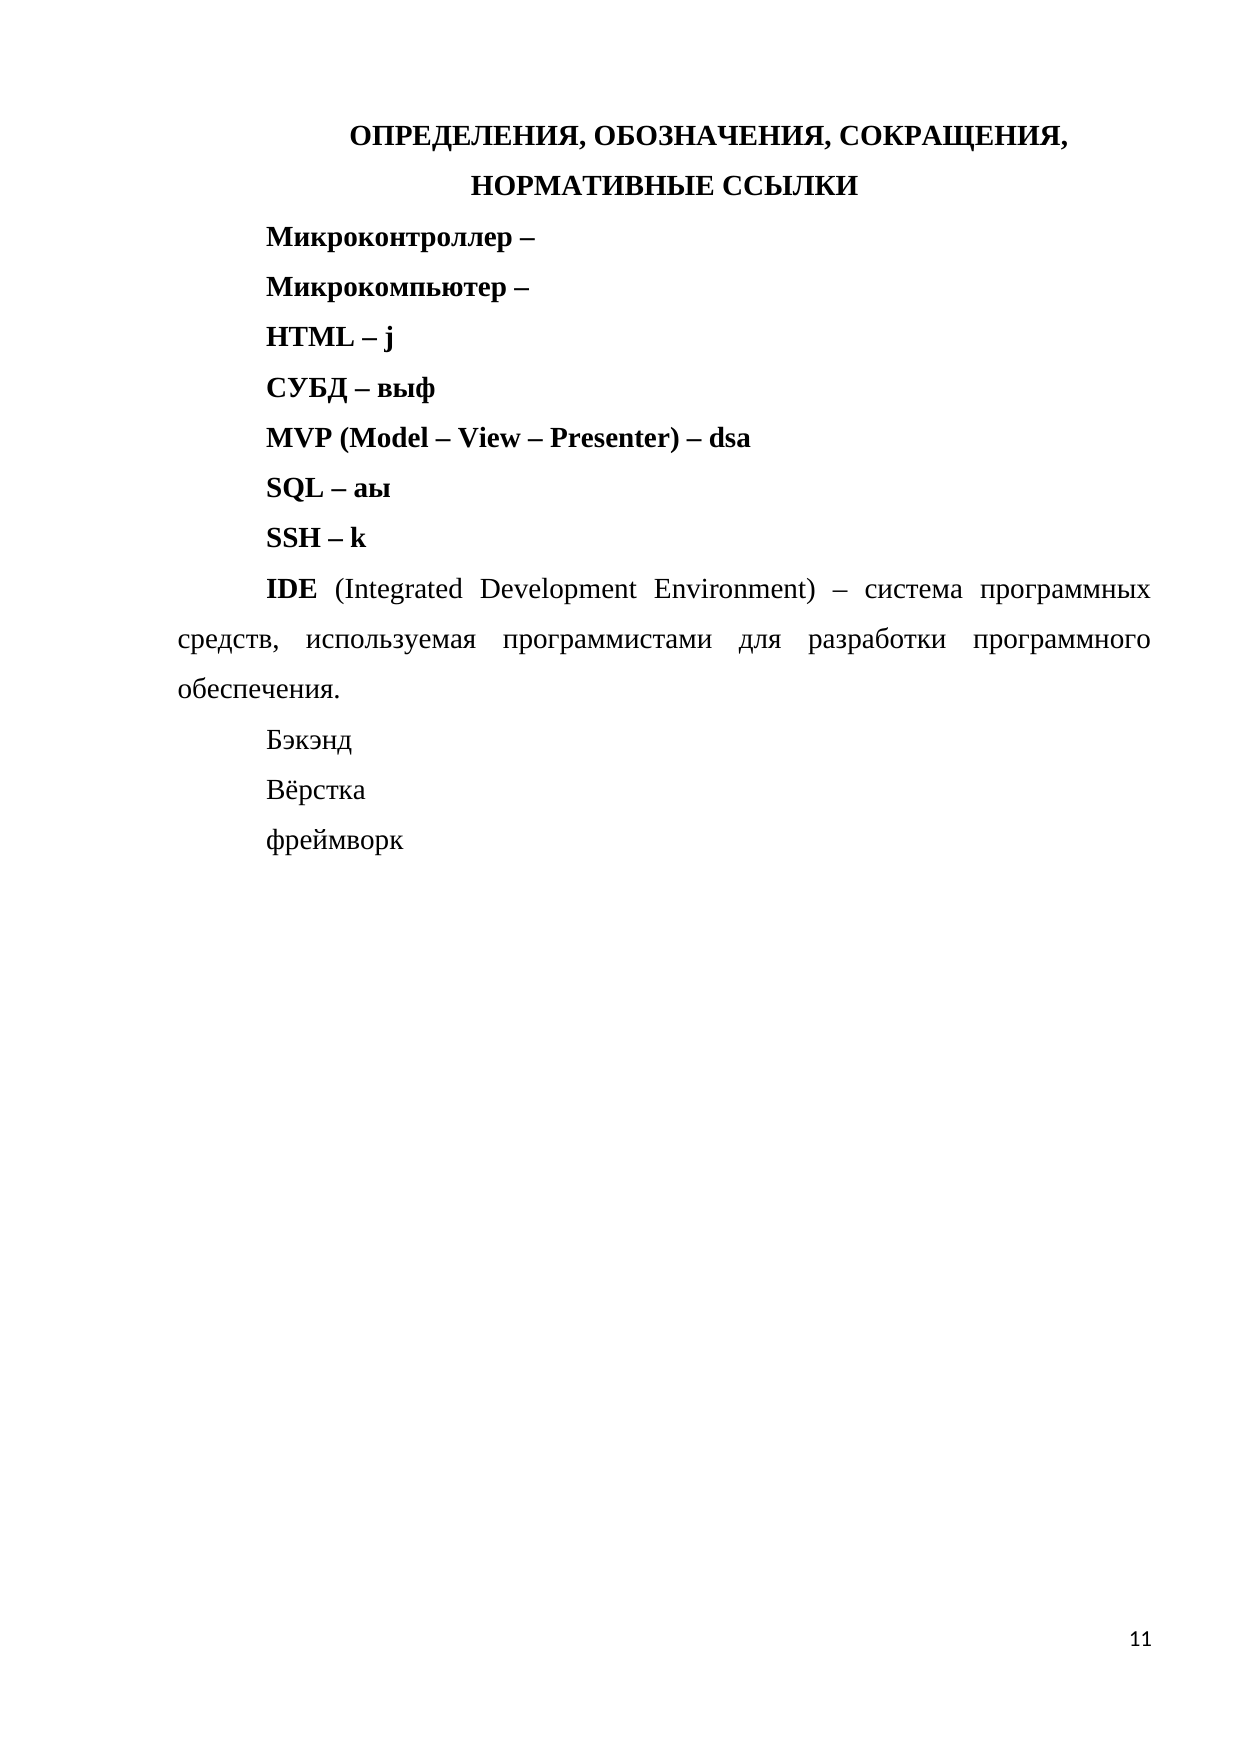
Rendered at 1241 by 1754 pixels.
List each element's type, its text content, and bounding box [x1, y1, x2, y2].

text Микрокомпьютер – [177, 269, 1152, 303]
text ОПРЕДЕЛЕНИЯ, ОБОЗНАЧЕНИЯ, СОКРАЩЕНИЯ, НОРМАТИВНЫЕ ССЫЛКИ [177, 118, 1152, 202]
text SSH – k [177, 521, 1152, 554]
text IDE (Integrated Development Environment) – система программных средств, используемая программистами для разработки программного обеспечения. [177, 571, 1152, 705]
text Вёрстка [177, 772, 1152, 806]
text Микроконтроллер – [177, 219, 1152, 252]
text фреймворк [177, 822, 1152, 856]
text СУБД – выф [177, 370, 1152, 403]
text SQL – аы [177, 470, 1152, 504]
text HTML – j [177, 319, 1152, 353]
text Бэкэнд [177, 722, 1152, 755]
text MVP (Model – View – Presenter) – dsa [177, 420, 1152, 453]
